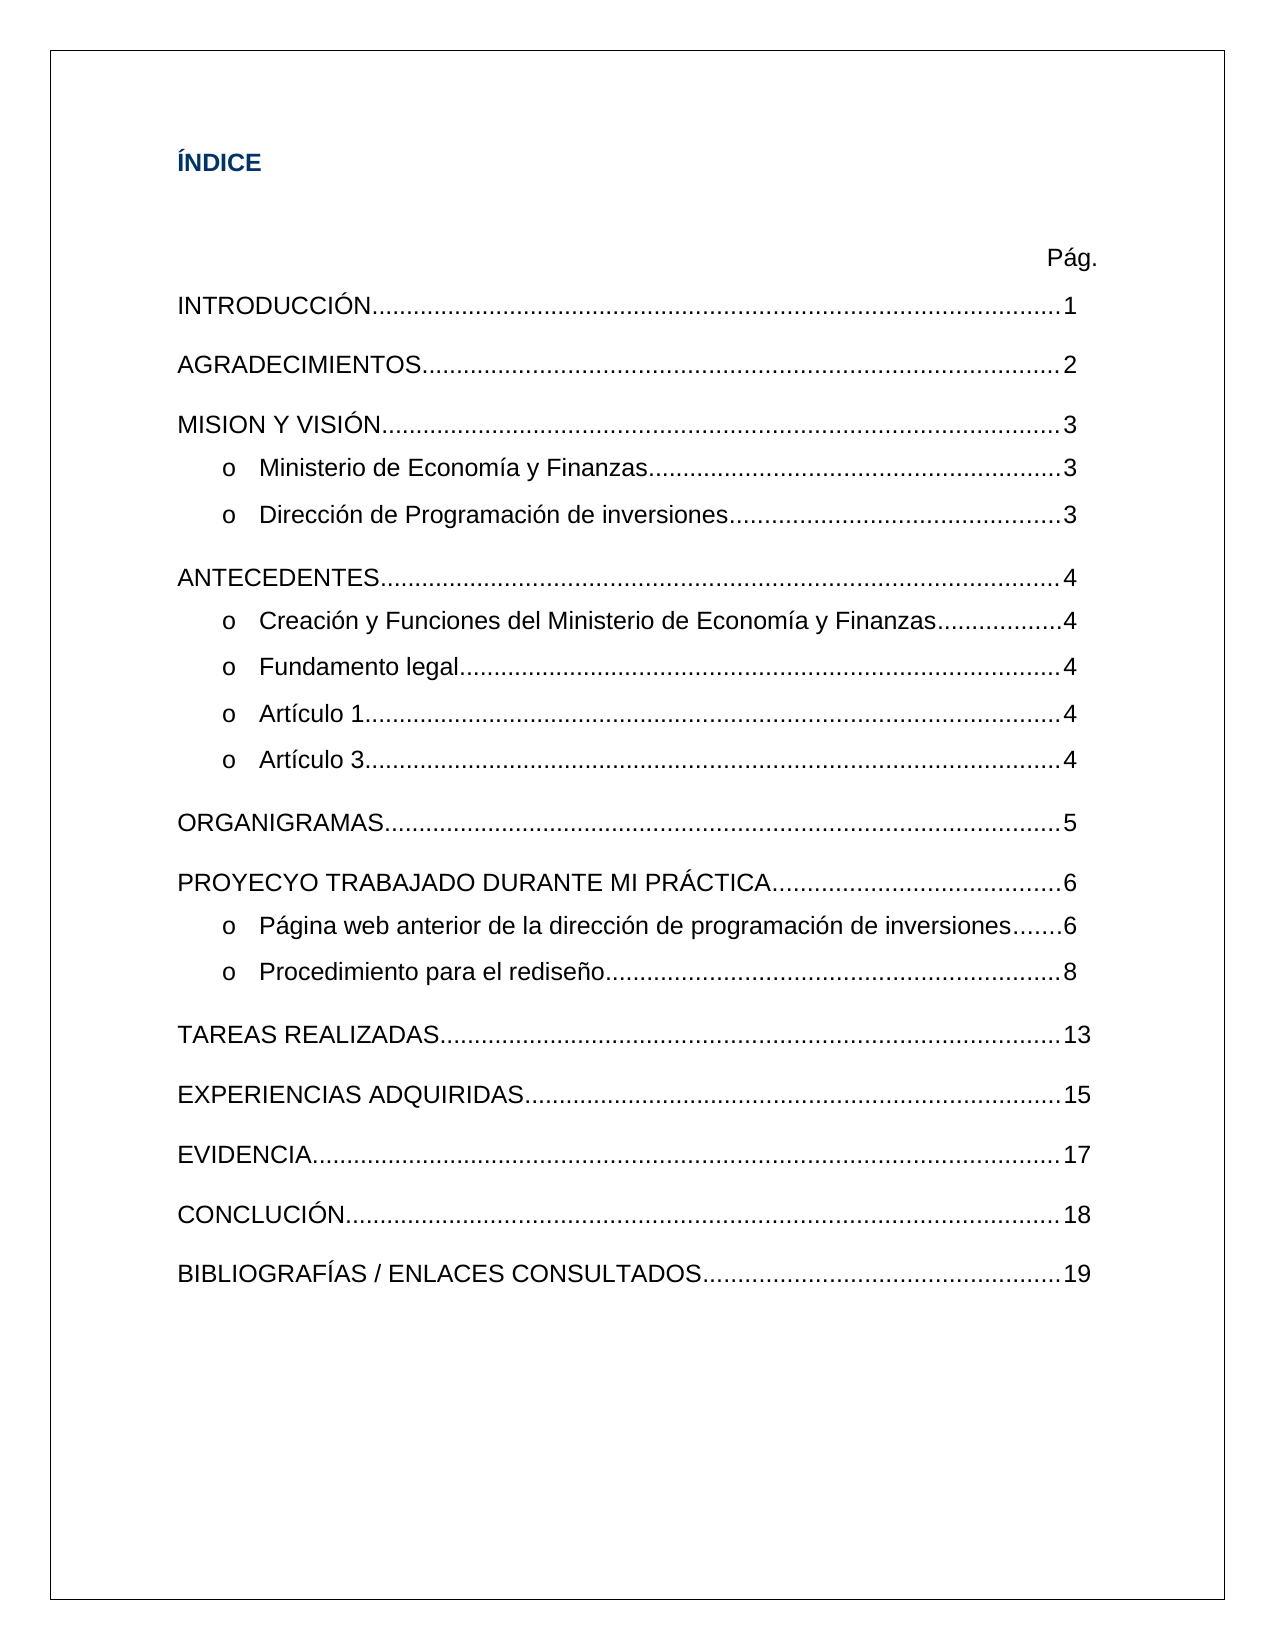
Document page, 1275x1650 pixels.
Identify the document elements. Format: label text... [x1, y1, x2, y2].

text MISION Y VISIÓN 3 [177, 410, 1098, 439]
text ANTECEDENTES 4 [177, 563, 1098, 591]
text EVIDENCIA 17 [177, 1140, 1098, 1168]
text CONCLUCIÓN 18 [177, 1199, 1098, 1228]
text BIBLIOGRAFÍAS / ENLACES CONSULTADOS 19 [177, 1259, 1098, 1288]
list Creación y Funciones del Ministerio de Economía y Finanzas 4 [221, 606, 1098, 637]
list Artículo 1 4 [221, 698, 1098, 729]
text ÍNDICE [177, 147, 1098, 176]
list Procedimiento para el rediseño 8 [221, 957, 1098, 988]
list Artículo 3 4 [221, 745, 1098, 776]
text Pág. [177, 243, 1098, 272]
text ORGANIGRAMAS 5 [177, 808, 1098, 837]
text INTRODUCCIÓN 1 [177, 291, 1098, 319]
list Fundamento legal 4 [221, 652, 1098, 683]
list Dirección de Programación de inversiones 3 [221, 500, 1098, 531]
text EXPERIENCIAS ADQUIRIDAS 15 [177, 1080, 1098, 1109]
text PROYECYO TRABAJADO DURANTE MI PRÁCTICA 6 [177, 868, 1098, 896]
list Ministerio de Economía y Finanzas 3 [221, 453, 1098, 484]
text AGRADECIMIENTOS 2 [177, 350, 1098, 379]
list Página web anterior de la dirección de programación de inversiones 6 [221, 911, 1098, 942]
text TAREAS REALIZADAS 13 [177, 1020, 1098, 1049]
